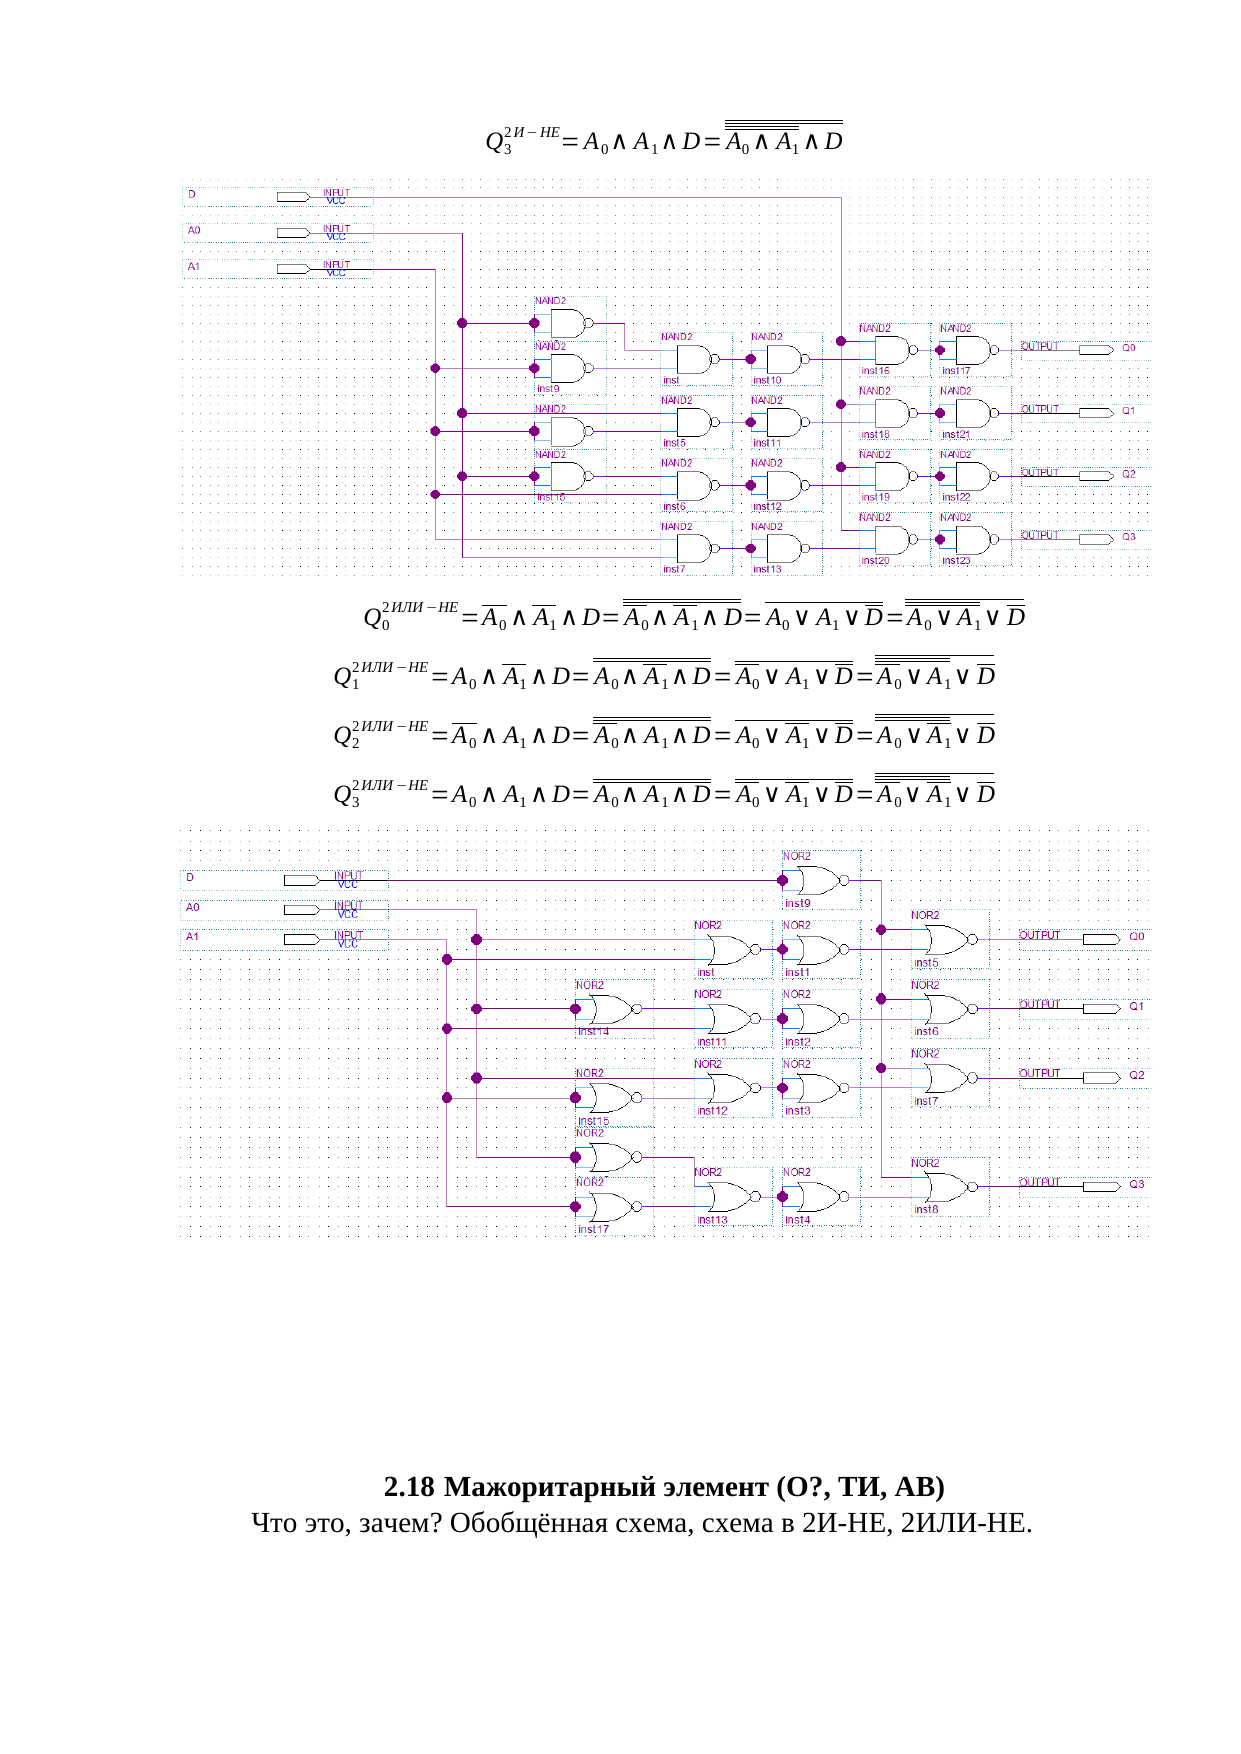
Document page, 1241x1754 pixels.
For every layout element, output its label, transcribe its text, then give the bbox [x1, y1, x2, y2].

picture [177, 177, 1152, 578]
subtitle Мажоритарный элемент (О?, ТИ, АВ) [177, 1469, 1152, 1503]
text Что это, зачем? Обобщённая схема, схема в 2И-НЕ, 2ИЛИ-НЕ. [177, 1505, 1152, 1539]
picture [177, 830, 1152, 1239]
